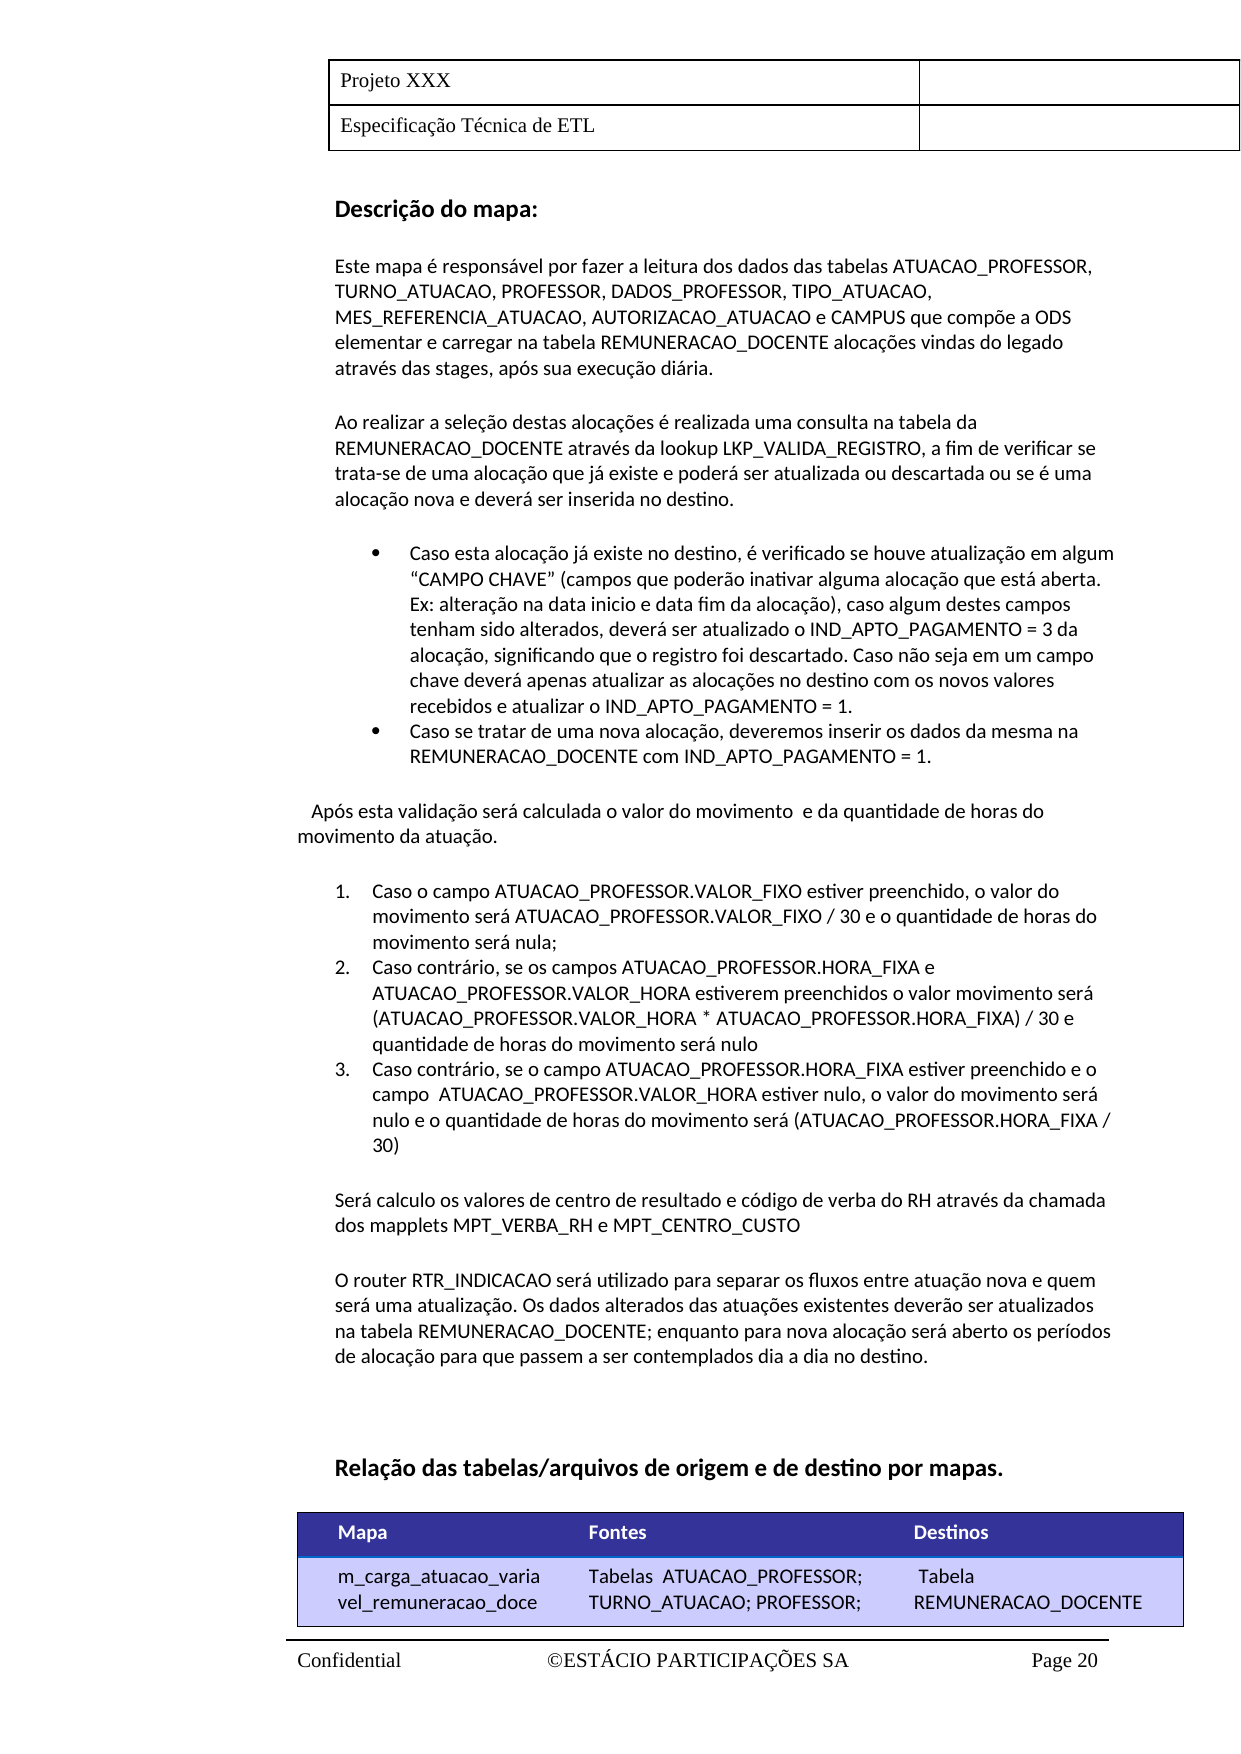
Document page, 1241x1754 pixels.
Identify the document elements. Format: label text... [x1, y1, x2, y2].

text Após esta validação será calculada o valor do movimento e da quantidade de horas do movimento da atuação. [297, 798, 1120, 849]
list Caso o campo ATUACAO_PROFESSOR.VALOR_FIXO estiver preenchido, o valor do movimento será ATUACAO_PROFESSOR.VALOR_FIXO / 30 e o quantidade de horas do movimento será nula; [334, 878, 1120, 954]
list Caso esta alocação já existe no destino, é verificado se houve atualização em algum “CAMPO CHAVE” (campos que poderão inativar alguma alocação que está aberta. Ex: alteração na data inicio e data fim da alocação), caso algum destes campos tenham sido alterados, deverá ser atualizado o IND_APTO_PAGAMENTO = 3 da alocação, significando que o registro foi descartado. Caso não seja em um campo chave deverá apenas atualizar as alocações no destino com os novos valores recebidos e atualizar o IND_APTO_PAGAMENTO = 1. [372, 540, 1120, 718]
text Ao realizar a seleção destas alocações é realizada uma consulta na tabela da REMUNERACAO_DOCENTE através da lookup LKP_VALIDA_REGISTRO, a fim de verificar se trata-se de uma alocação que já existe e poderá ser atualizada ou descartada ou se é uma alocação nova e deverá ser inserida no destino. [334, 409, 1120, 511]
list Caso contrário, se o campo ATUACAO_PROFESSOR.HORA_FIXA estiver preenchido e o campo ATUACAO_PROFESSOR.VALOR_HORA estiver nulo, o valor do movimento será nulo e o quantidade de horas do movimento será (ATUACAO_PROFESSOR.HORA_FIXA / 30) [334, 1056, 1120, 1158]
text Será calculo os valores de centro de resultado e código de verba do RH através da chamada dos mapplets MPT_VERBA_RH e MPT_CENTRO_CUSTO [334, 1187, 1120, 1238]
text Este mapa é responsável por fazer a leitura dos dados das tabelas ATUACAO_PROFESSOR, TURNO_ATUACAO, PROFESSOR, DADOS_PROFESSOR, TIPO_ATUACAO, MES_REFERENCIA_ATUACAO, AUTORIZACAO_ATUACAO e CAMPUS que compõe a ODS elementar e carregar na tabela REMUNERACAO_DOCENTE alocações vindas do legado através das stages, após sua execução diária. [334, 253, 1120, 380]
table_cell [298, 1558, 548, 1626]
text O router RTR_INDICACAO será utilizado para separar os fluxos entre atuação nova e quem será uma atualização. Os dados alterados das atuações existentes deverão ser atualizados na tabela REMUNERACAO_DOCENTE; enquanto para nova alocação será aberto os períodos de alocação para que passem a ser contemplados dia a dia no destino. [334, 1267, 1120, 1369]
table_header Fontes [548, 1513, 873, 1556]
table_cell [548, 1558, 873, 1626]
list Caso contrário, se os campos ATUACAO_PROFESSOR.HORA_FIXA e ATUACAO_PROFESSOR.VALOR_HORA estiverem preenchidos o valor movimento será (ATUACAO_PROFESSOR.VALOR_HORA * ATUACAO_PROFESSOR.HORA_FIXA) / 30 e quantidade de horas do movimento será nulo [334, 954, 1120, 1056]
list Caso se tratar de uma nova alocação, deveremos inserir os dados da mesma na REMUNERACAO_DOCENTE com IND_APTO_PAGAMENTO = 1. [372, 718, 1120, 769]
text Relação das tabelas/arquivos de origem e de destino por mapas. [334, 1452, 1120, 1483]
table_header Mapa [298, 1513, 548, 1556]
text Descrição do mapa: [297, 194, 1120, 224]
table_header Destinos [873, 1513, 1183, 1556]
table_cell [873, 1558, 1183, 1626]
